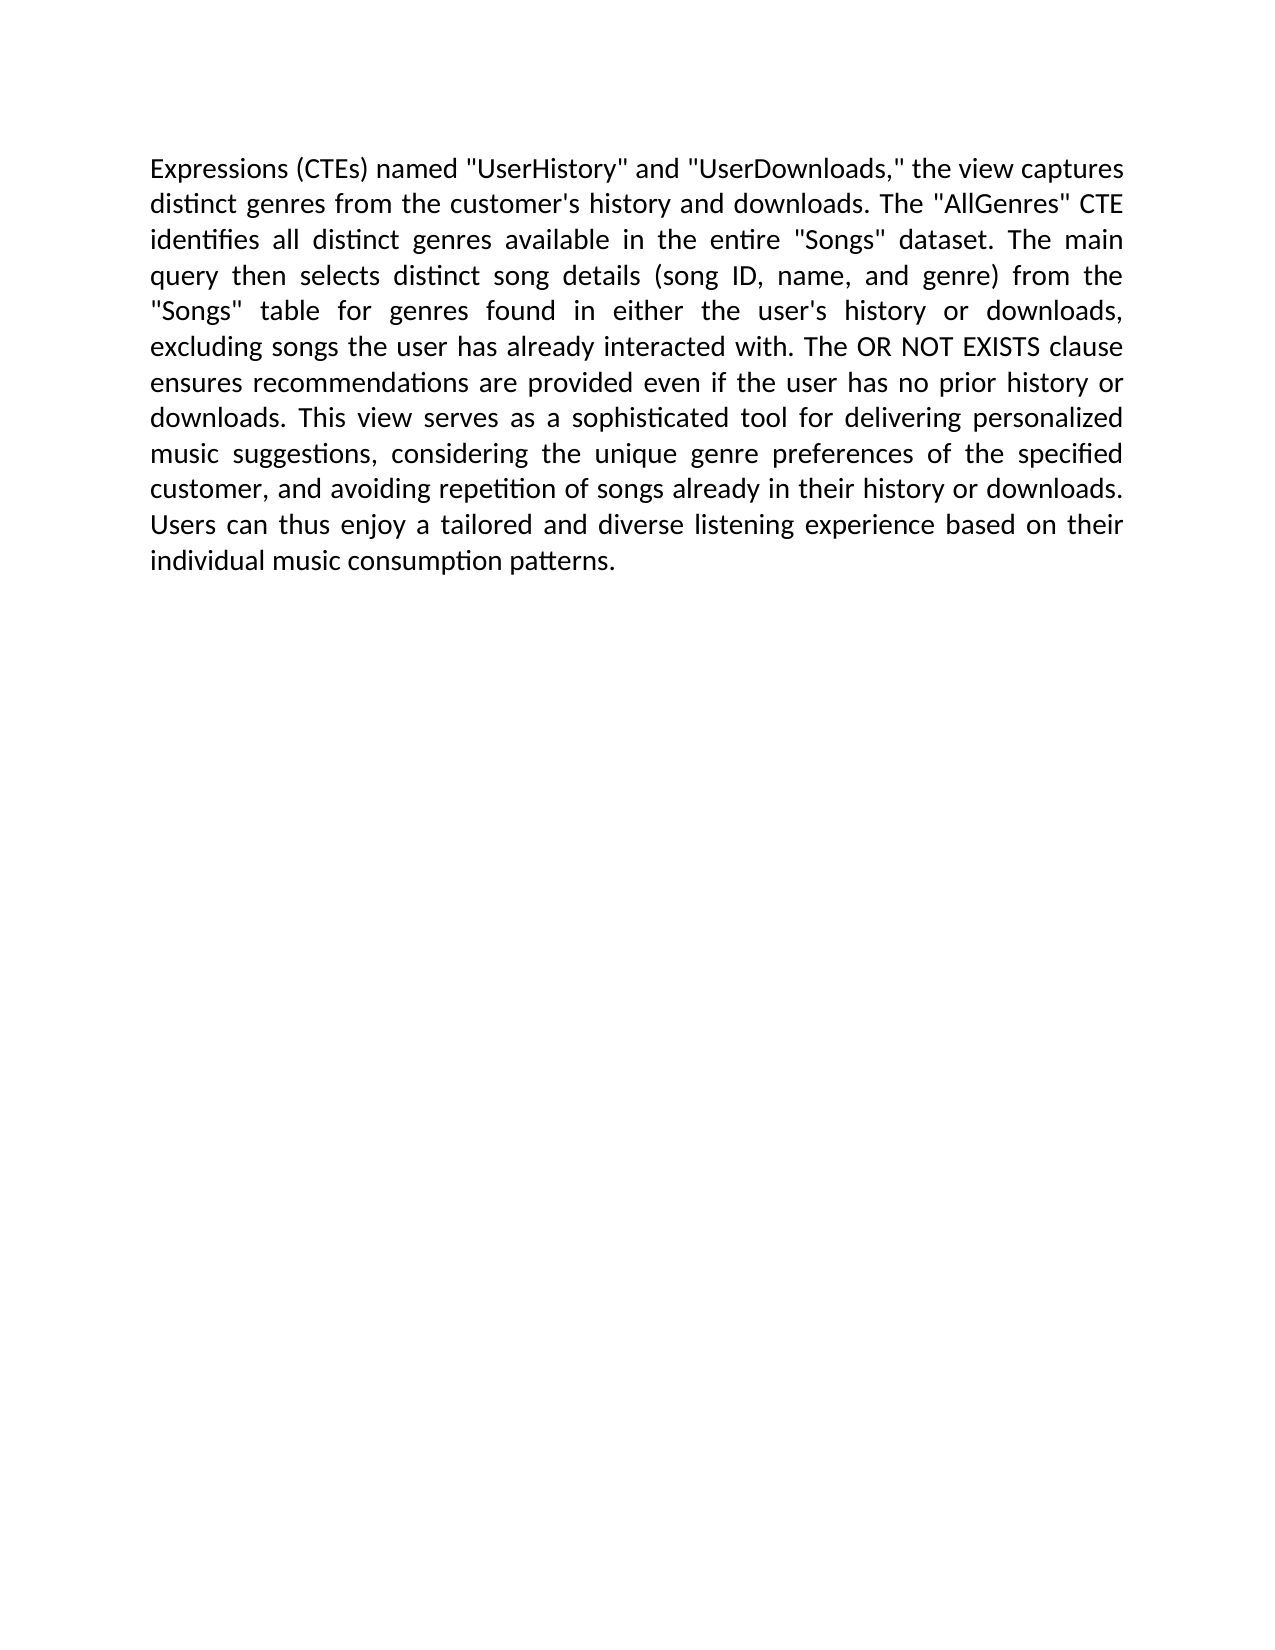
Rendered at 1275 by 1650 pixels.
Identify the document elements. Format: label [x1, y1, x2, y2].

text [150, 150, 1125, 577]
